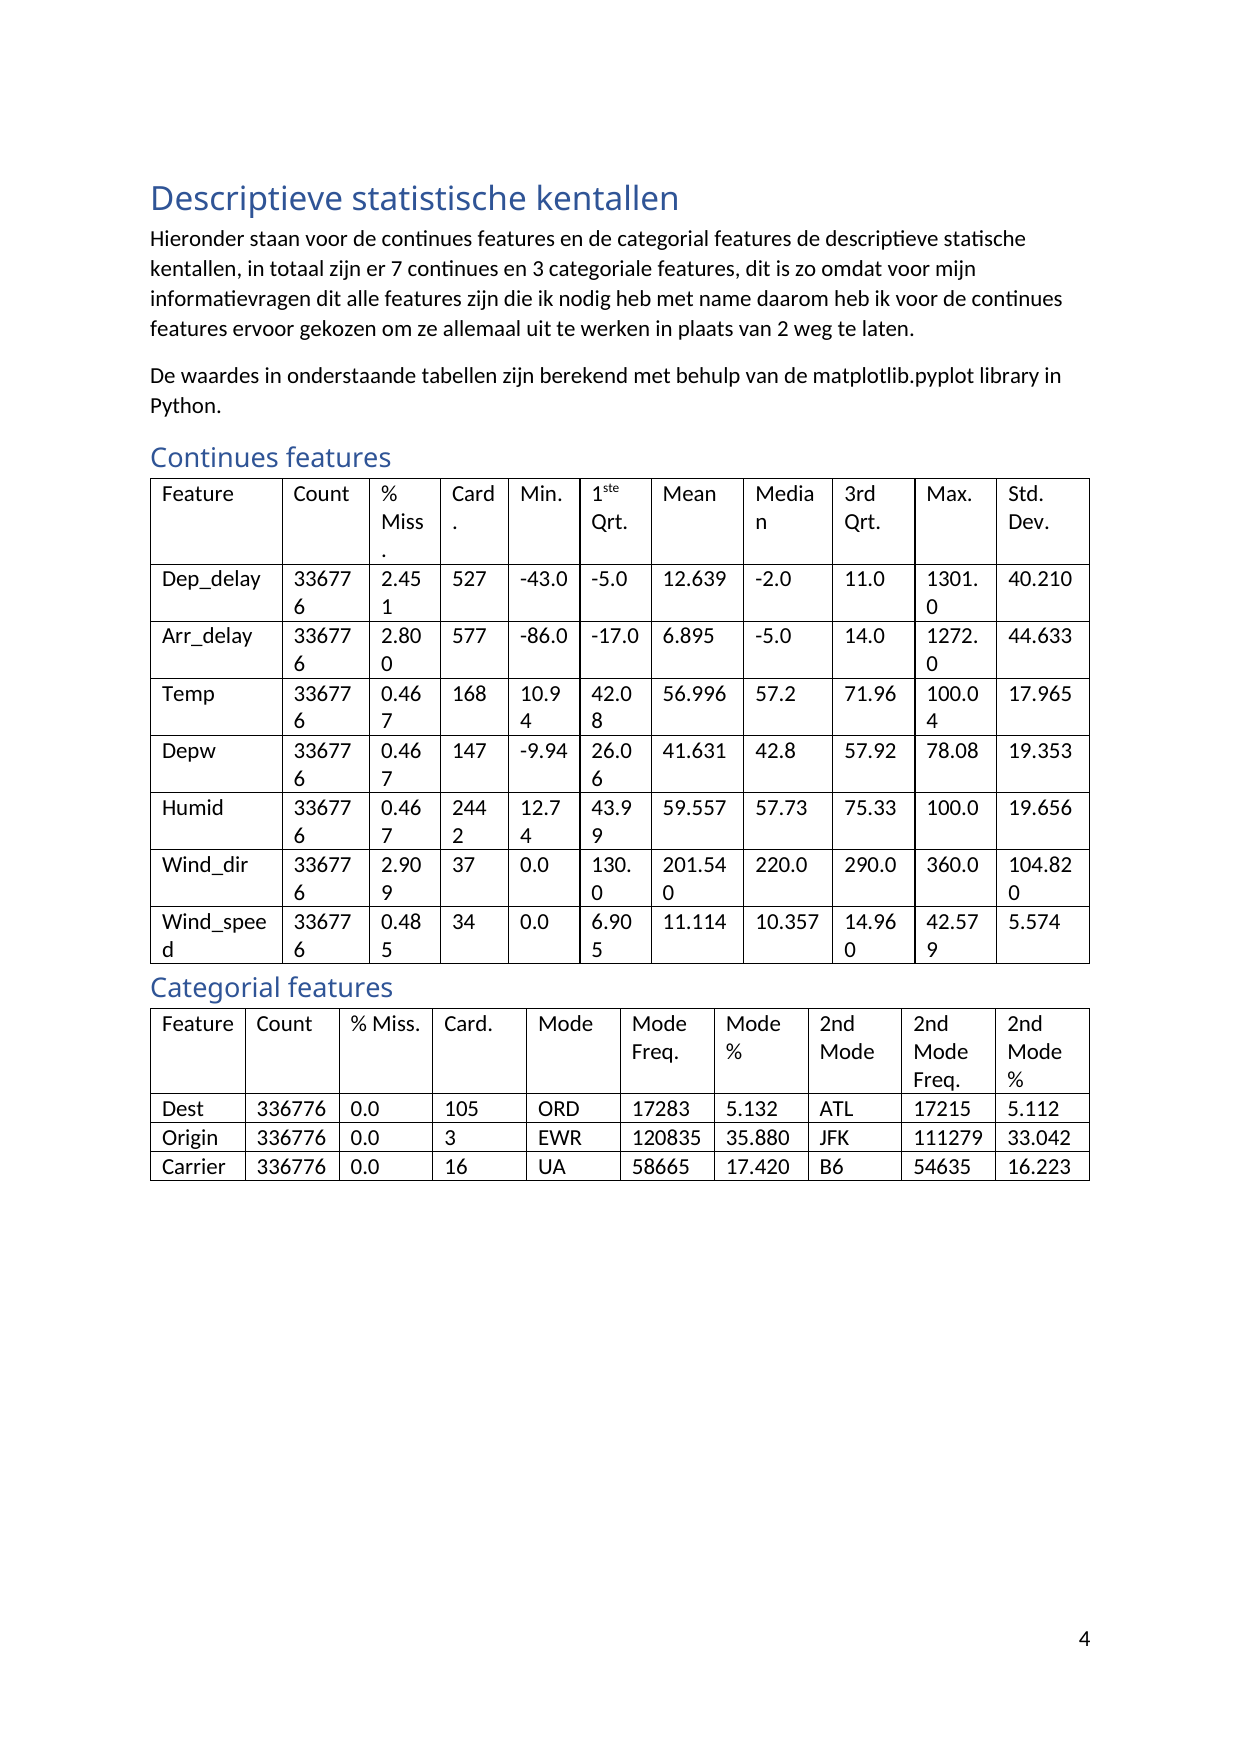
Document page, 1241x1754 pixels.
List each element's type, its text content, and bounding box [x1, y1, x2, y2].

table_cell -5.0 [581, 565, 651, 621]
table_cell 75.33 [833, 793, 914, 849]
table_header 2nd Mode % [996, 1009, 1089, 1093]
table_cell 26.06 [581, 736, 651, 792]
table_cell 0.467 [370, 679, 440, 735]
table_cell 16 [433, 1152, 526, 1180]
table_cell 14.960 [833, 907, 914, 963]
table_cell 577 [441, 622, 508, 678]
table_cell 336776 [246, 1123, 339, 1151]
table_cell 41.631 [652, 736, 743, 792]
table_header Mode [527, 1009, 620, 1093]
table_cell 58665 [621, 1152, 714, 1180]
table_cell 2.909 [370, 850, 440, 906]
table_header Count [283, 479, 369, 563]
table_cell 33.042 [996, 1123, 1089, 1151]
table_cell 336776 [283, 736, 369, 792]
table_cell 111279 [902, 1123, 995, 1151]
table_cell 2.451 [370, 565, 440, 621]
table_cell -5.0 [744, 622, 832, 678]
table_cell 336776 [283, 565, 369, 621]
table_header 3rd Qrt. [833, 479, 914, 563]
subtitle Descriptieve statistische kentallen [150, 175, 1090, 220]
table_cell Arr_delay [151, 622, 282, 678]
table_cell Wind_dir [151, 850, 282, 906]
table_cell 0.0 [340, 1094, 432, 1122]
subtitle Continues features [150, 438, 1090, 475]
table_header Feature [151, 1009, 245, 1093]
table_cell 1272.0 [916, 622, 996, 678]
table_cell 11.0 [833, 565, 914, 621]
table_cell 5.132 [715, 1094, 808, 1122]
table_cell Wind_speed [151, 907, 282, 963]
table_cell 201.540 [652, 850, 743, 906]
table_cell 57.92 [833, 736, 914, 792]
table_cell 35.880 [715, 1123, 808, 1151]
table_header Mode % [715, 1009, 808, 1093]
table_cell 147 [441, 736, 508, 792]
table_cell 336776 [283, 850, 369, 906]
table_cell 40.210 [997, 565, 1089, 621]
table_cell 0.0 [509, 907, 579, 963]
table_cell 104.820 [997, 850, 1089, 906]
table_header Median [744, 479, 832, 563]
table_cell 16.223 [996, 1152, 1089, 1180]
table_header Card. [441, 479, 508, 563]
table_cell 220.0 [744, 850, 832, 906]
table_cell -9.94 [509, 736, 579, 792]
table_cell 71.96 [833, 679, 914, 735]
table_cell 0.0 [509, 850, 579, 906]
table_cell 19.353 [997, 736, 1089, 792]
table_cell -2.0 [744, 565, 832, 621]
table_cell 0.0 [340, 1152, 432, 1180]
table_cell -43.0 [509, 565, 579, 621]
table_cell Temp [151, 679, 282, 735]
table_cell 54635 [902, 1152, 995, 1180]
table_cell 42.8 [744, 736, 832, 792]
table_cell 78.08 [916, 736, 996, 792]
table_cell 360.0 [916, 850, 996, 906]
table_cell 0.467 [370, 793, 440, 849]
table_cell UA [527, 1152, 620, 1180]
table_cell 336776 [283, 679, 369, 735]
table_cell 0.0 [340, 1123, 432, 1151]
table_header Count [246, 1009, 339, 1093]
table_cell 17215 [902, 1094, 995, 1122]
table_header Min. [509, 479, 579, 563]
table_header Feature [151, 479, 282, 563]
table_cell 3 [433, 1123, 526, 1151]
table_cell 100.0 [916, 793, 996, 849]
table_cell 11.114 [652, 907, 743, 963]
table_cell 12.74 [509, 793, 579, 849]
table_cell 10.357 [744, 907, 832, 963]
table_cell 44.633 [997, 622, 1089, 678]
table_cell 100.04 [916, 679, 996, 735]
table_cell 42.08 [581, 679, 651, 735]
table_header % Miss. [370, 479, 440, 563]
table_cell 37 [441, 850, 508, 906]
table_cell 17.965 [997, 679, 1089, 735]
table_cell 43.99 [581, 793, 651, 849]
table_cell JFK [809, 1123, 901, 1151]
table_cell 336776 [246, 1094, 339, 1122]
table_cell 57.73 [744, 793, 832, 849]
table_header % Miss. [340, 1009, 432, 1093]
table_cell 19.656 [997, 793, 1089, 849]
table_cell 59.557 [652, 793, 743, 849]
table_cell B6 [809, 1152, 901, 1180]
table_cell 336776 [246, 1152, 339, 1180]
table_cell Origin [151, 1123, 245, 1151]
table_cell 168 [441, 679, 508, 735]
table_cell -86.0 [509, 622, 579, 678]
table_cell 6.905 [581, 907, 651, 963]
table_cell ATL [809, 1094, 901, 1122]
table_cell 6.895 [652, 622, 743, 678]
table_header 1ste Qrt. [581, 479, 651, 563]
table_header 2nd Mode [809, 1009, 901, 1093]
table_cell 17283 [621, 1094, 714, 1122]
table_cell 42.579 [916, 907, 996, 963]
table_cell EWR [527, 1123, 620, 1151]
table_header Max. [916, 479, 996, 563]
table_cell 1301.0 [916, 565, 996, 621]
table_cell 0.467 [370, 736, 440, 792]
table_header Mode Freq. [621, 1009, 714, 1093]
table_cell 0.485 [370, 907, 440, 963]
table_cell 5.112 [996, 1094, 1089, 1122]
table_cell Depw [151, 736, 282, 792]
table_cell 290.0 [833, 850, 914, 906]
table_cell 17.420 [715, 1152, 808, 1180]
table_cell 56.996 [652, 679, 743, 735]
table_cell 5.574 [997, 907, 1089, 963]
table_cell 105 [433, 1094, 526, 1122]
table_cell 527 [441, 565, 508, 621]
table_cell Dest [151, 1094, 245, 1122]
table_cell 336776 [283, 622, 369, 678]
table_header Std. Dev. [997, 479, 1089, 563]
table_cell 10.94 [509, 679, 579, 735]
text Hieronder staan voor de continues features en de categorial features de descriptieve statische kentallen, in totaal zijn er 7 continues en 3 categoriale features, dit is zo omdat voor mijn informatievragen dit alle features zijn die ik nodig heb met name daarom heb ik voor de continues features ervoor gekozen om ze allemaal uit te werken in plaats van 2 weg te laten. [150, 224, 1090, 343]
table_cell 14.0 [833, 622, 914, 678]
table_cell 2.800 [370, 622, 440, 678]
table_cell Humid [151, 793, 282, 849]
subtitle Categorial features [150, 968, 1090, 1005]
table_cell 336776 [283, 793, 369, 849]
table_header 2nd Mode Freq. [902, 1009, 995, 1093]
table_cell 120835 [621, 1123, 714, 1151]
table_cell 336776 [283, 907, 369, 963]
table_cell 57.2 [744, 679, 832, 735]
table_cell 2442 [441, 793, 508, 849]
table_cell 130.0 [581, 850, 651, 906]
table_header Mean [652, 479, 743, 563]
table_header Card. [433, 1009, 526, 1093]
table_cell 34 [441, 907, 508, 963]
table_cell -17.0 [581, 622, 651, 678]
table_cell Carrier [151, 1152, 245, 1180]
table_cell 12.639 [652, 565, 743, 621]
table_cell Dep_delay [151, 565, 282, 621]
table_cell ORD [527, 1094, 620, 1122]
text De waardes in onderstaande tabellen zijn berekend met behulp van de matplotlib.pyplot library in Python. [150, 361, 1090, 420]
